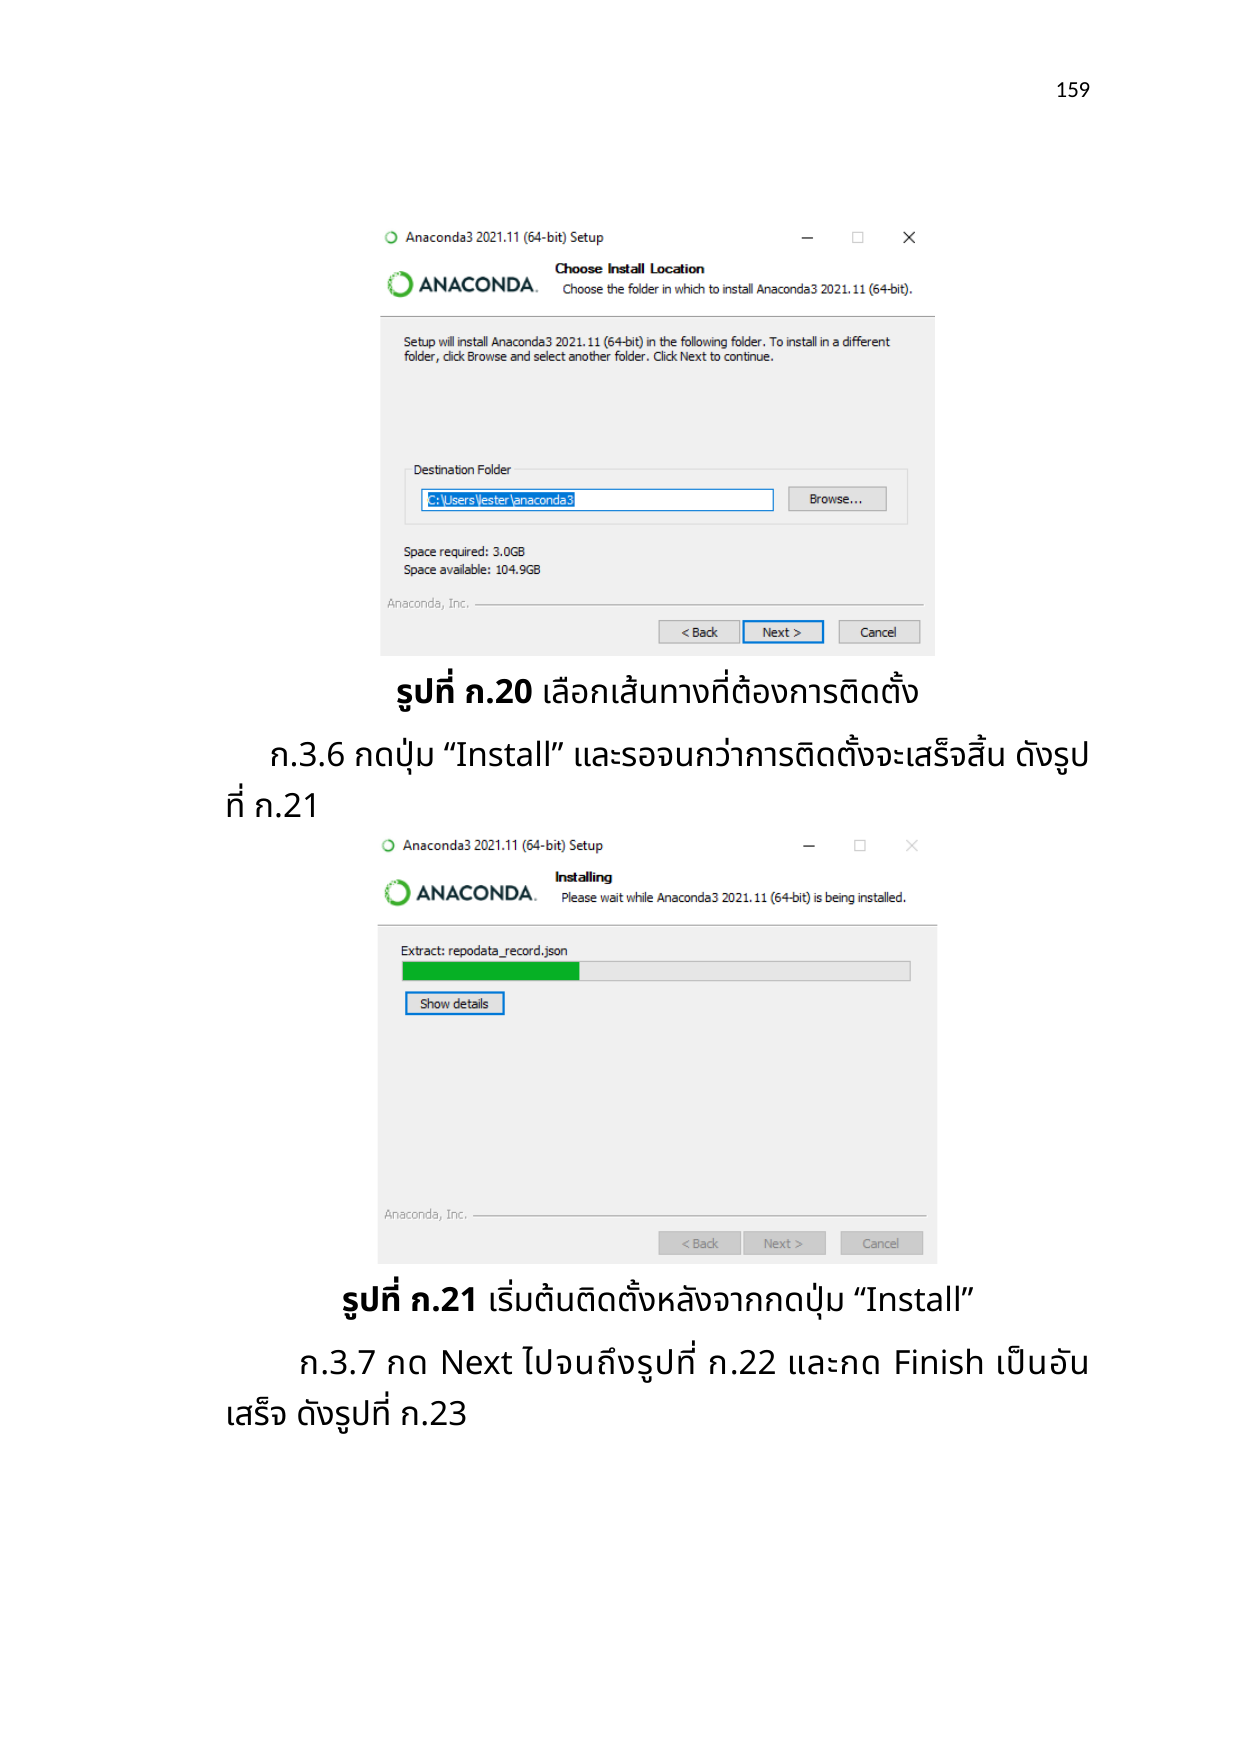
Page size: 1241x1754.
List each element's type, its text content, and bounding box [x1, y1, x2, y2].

text ก.3.6 กดปุ่ม “Install” และรอจนกว่าการติดตั้งจะเสร็จสิ้น ดังรูปที่ ก.21 [225, 731, 1090, 832]
text ก.3.7 กด Next ไปจนถึงรูปที่ ก.22 และกด Finish เป็นอันเสร็จ ดังรูปที่ ก.23 [225, 1339, 1090, 1440]
picture [380, 225, 935, 656]
text รูปที่ ก.20 เลือกเส้นทางที่ต้องการติดตั้ง [225, 668, 1090, 718]
text รูปที่ ก.21 เริ่มต้นติดตั้งหลังจากกดปุ่ม “Install” [225, 1276, 1090, 1327]
picture [377, 832, 938, 1264]
